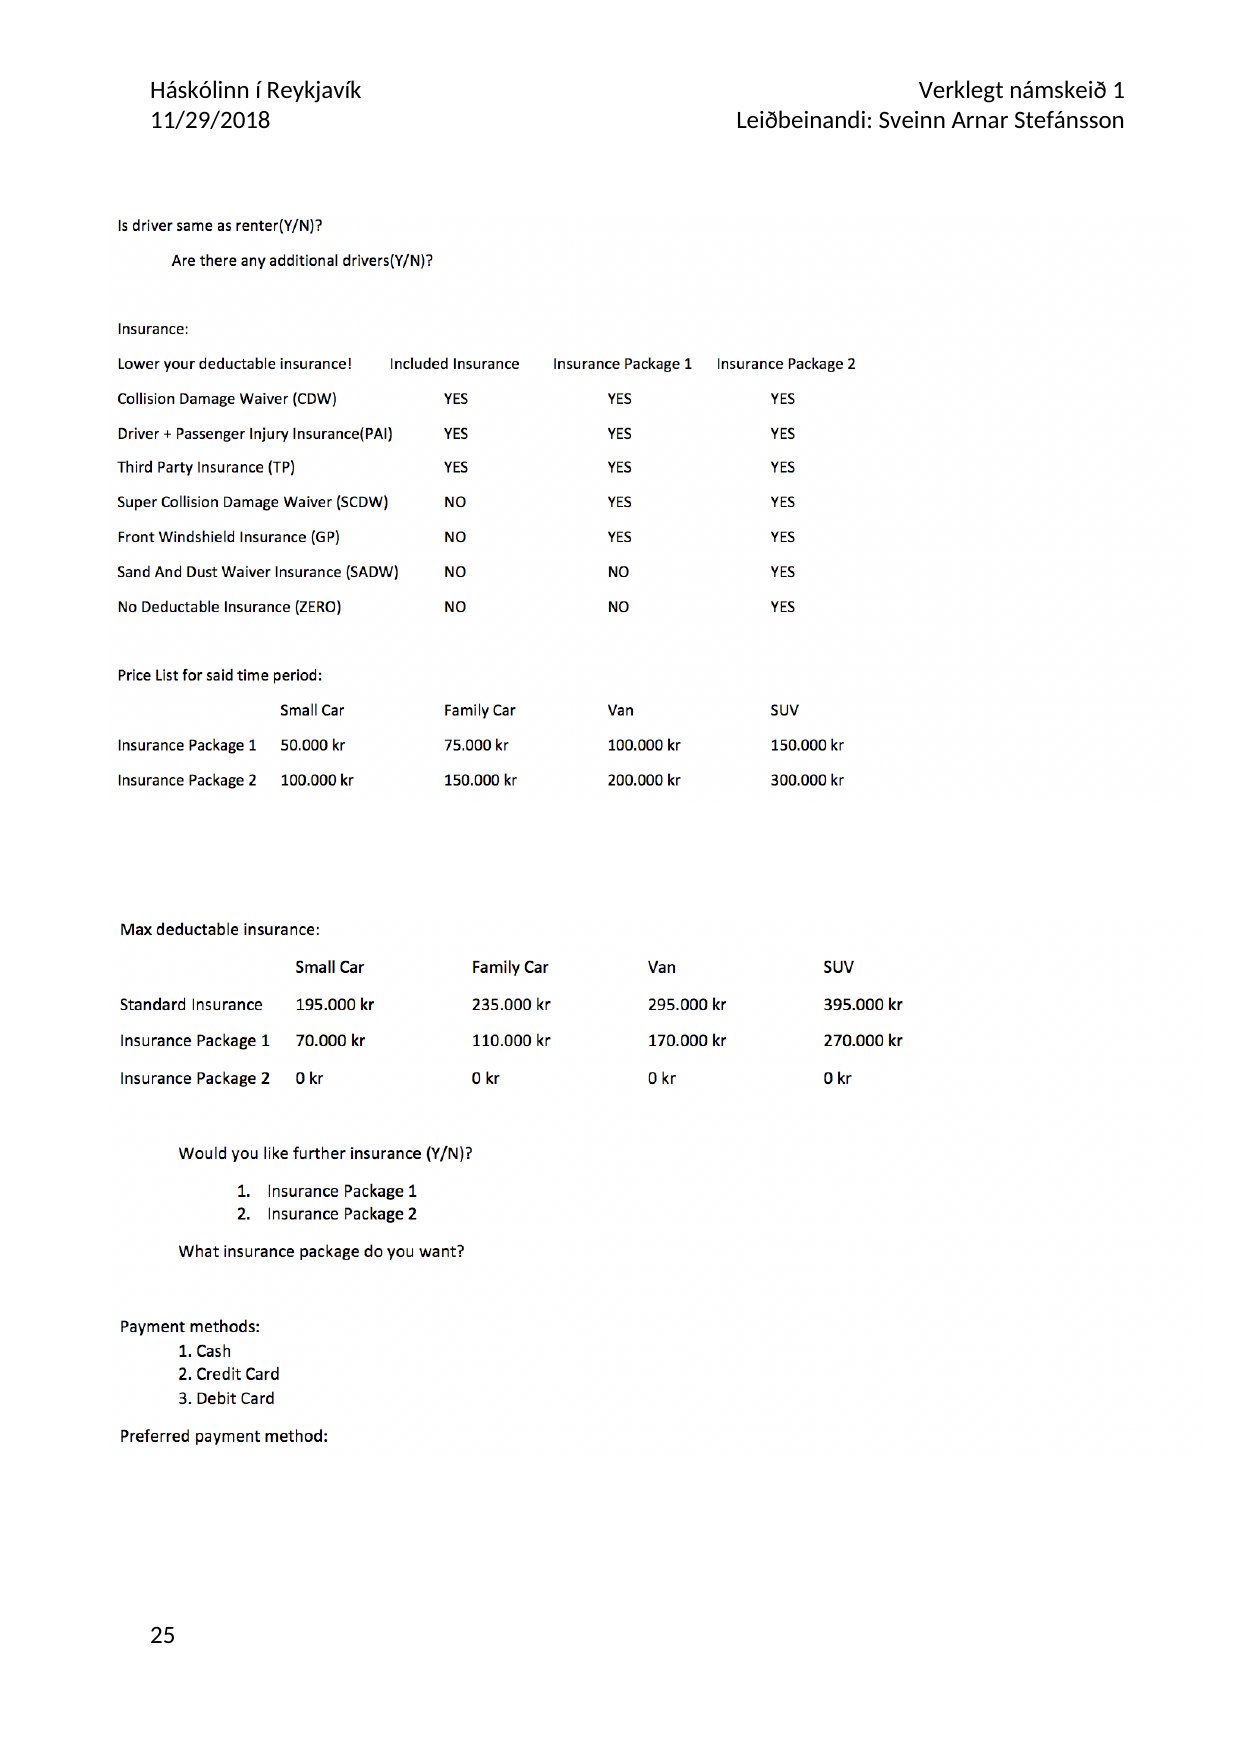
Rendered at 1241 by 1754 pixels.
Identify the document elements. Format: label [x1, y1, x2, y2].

picture [108, 907, 1205, 1456]
picture [108, 213, 1193, 804]
